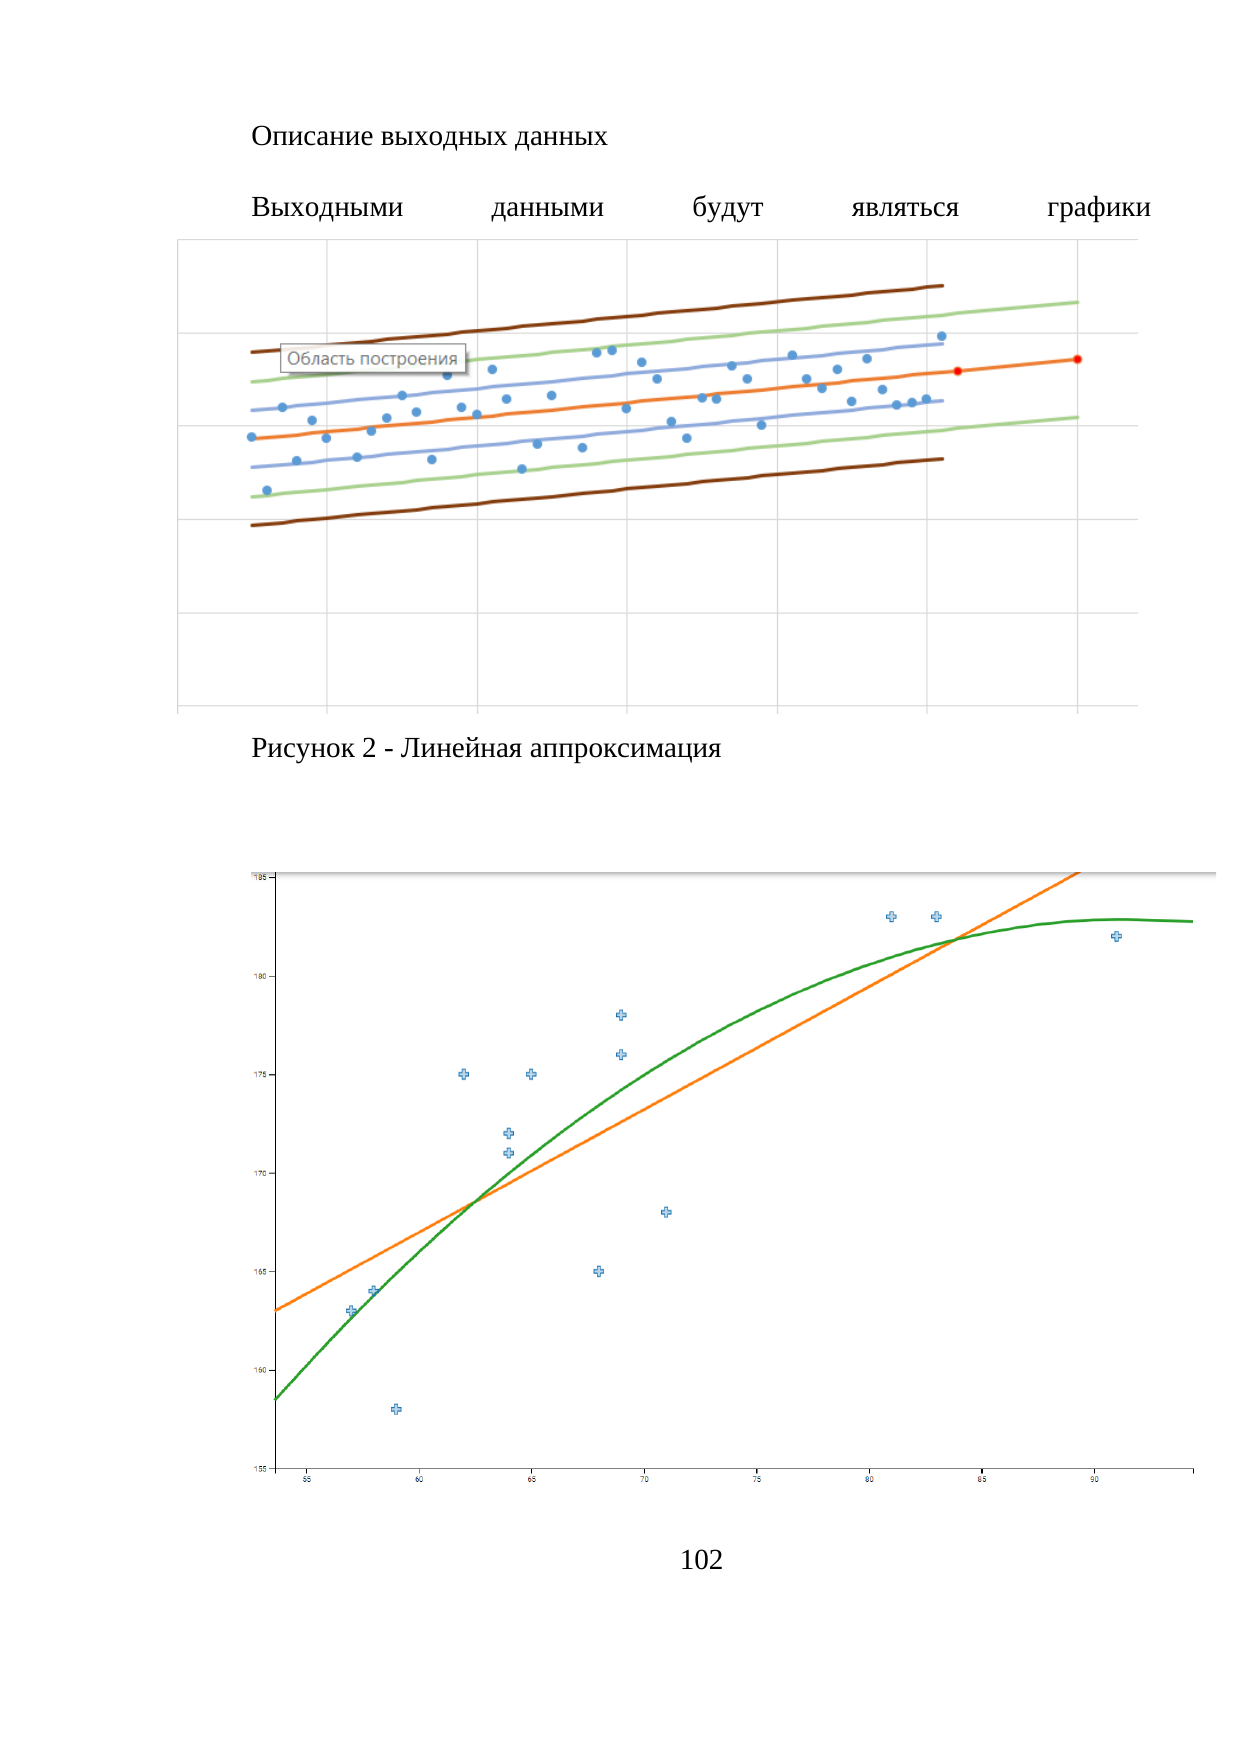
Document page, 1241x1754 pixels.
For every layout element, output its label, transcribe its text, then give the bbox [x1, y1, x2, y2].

picture [177, 239, 1139, 714]
picture [251, 872, 1217, 1488]
text Рисунок 2 - Линейная аппроксимация [177, 730, 1152, 764]
text Описание выходных данных [177, 118, 1152, 152]
